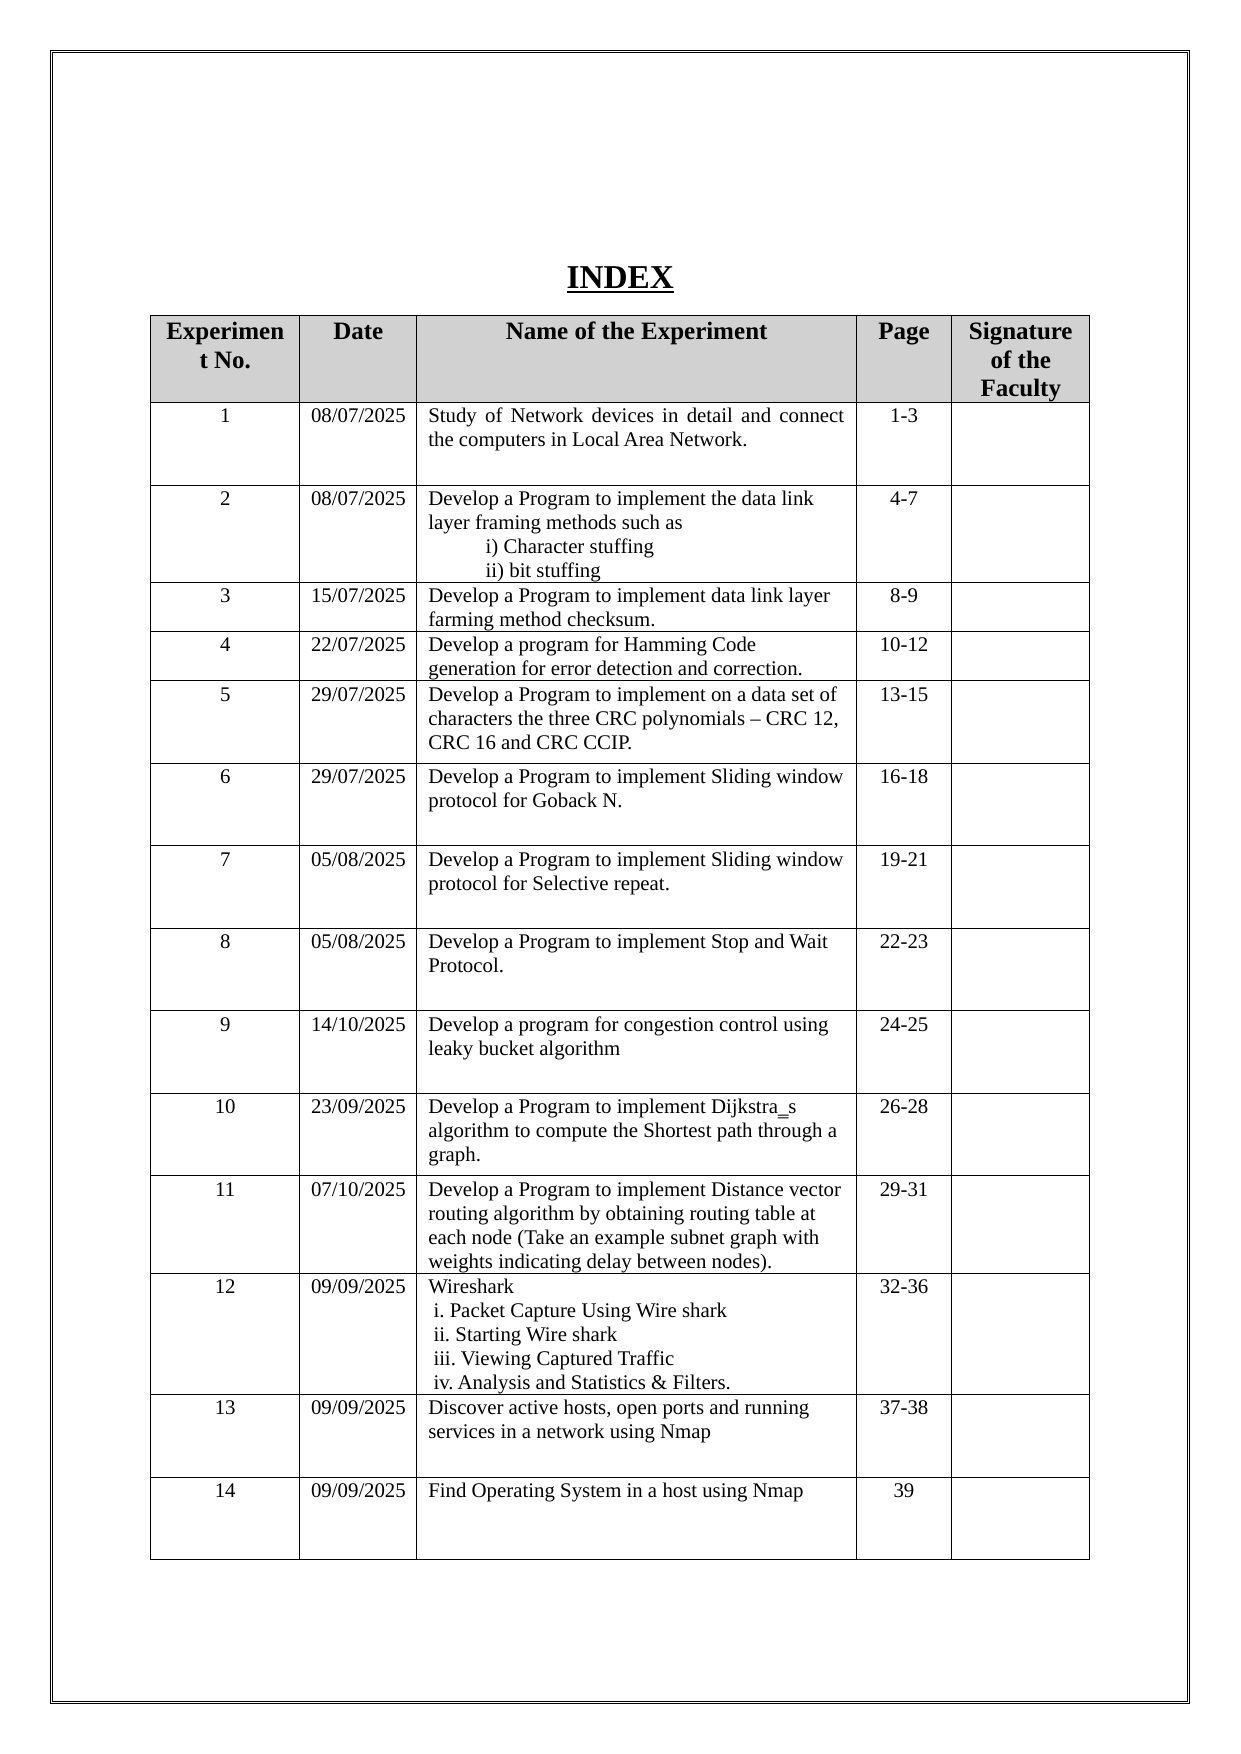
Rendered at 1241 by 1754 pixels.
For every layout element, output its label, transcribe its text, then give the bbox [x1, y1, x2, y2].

table_cell 13-15 [857, 681, 951, 763]
table_cell 08/07/2025 [300, 486, 416, 582]
table_cell 24-25 [857, 1011, 951, 1093]
table_cell [952, 1395, 1089, 1477]
table_cell 32-36 [857, 1274, 951, 1394]
table_cell 22-23 [857, 929, 951, 1010]
table_cell [952, 486, 1089, 582]
table_cell 14/10/2025 [300, 1011, 416, 1093]
table_cell 39 [857, 1478, 951, 1559]
table_cell Develop a program for congestion control using leaky bucket algorithm [417, 1011, 856, 1093]
table_cell 29/07/2025 [300, 681, 416, 763]
table_header Name of the Experiment [417, 316, 856, 402]
table_cell [952, 1274, 1089, 1394]
table_cell 7 [151, 846, 299, 928]
table_cell [952, 1478, 1089, 1559]
table_header Signature of the Faculty [952, 316, 1089, 402]
table_cell [952, 583, 1089, 631]
table_cell 1 [151, 403, 299, 485]
table_cell Find Operating System in a host using Nmap [417, 1478, 856, 1559]
table_cell 19-21 [857, 846, 951, 928]
table_cell 09/09/2025 [300, 1395, 416, 1477]
table_cell 13 [151, 1395, 299, 1477]
table_cell 6 [151, 764, 299, 845]
table_cell [952, 403, 1089, 485]
table_cell [952, 681, 1089, 763]
table_cell 11 [151, 1176, 299, 1273]
table_cell 12 [151, 1274, 299, 1394]
table_cell 8-9 [857, 583, 951, 631]
table_cell 5 [151, 681, 299, 763]
table_cell [952, 1176, 1089, 1273]
table_cell Wireshark i. Packet Capture Using Wire shark ii. Starting Wire shark iii. Viewing Captured Traffic iv. Analysis and Statistics & Filters. [417, 1274, 856, 1394]
table_cell 8 [151, 929, 299, 1010]
table_cell 4 [151, 632, 299, 680]
table_cell 14 [151, 1478, 299, 1559]
table_cell 07/10/2025 [300, 1176, 416, 1273]
table_cell Develop a program for Hamming Code generation for error detection and correction. [417, 632, 856, 680]
table_cell 29/07/2025 [300, 764, 416, 845]
table_cell [952, 929, 1089, 1010]
table_cell 05/08/2025 [300, 929, 416, 1010]
table_header Date [300, 316, 416, 402]
table_cell 09/09/2025 [300, 1274, 416, 1394]
table_cell 22/07/2025 [300, 632, 416, 680]
table_cell Develop a Program to implement Sliding window protocol for Goback N. [417, 764, 856, 845]
table_cell 2 [151, 486, 299, 582]
table_cell [952, 632, 1089, 680]
table_cell Discover active hosts, open ports and running services in a network using Nmap [417, 1395, 856, 1477]
table_cell 08/07/2025 [300, 403, 416, 485]
table_cell [952, 764, 1089, 845]
table_cell 10 [151, 1094, 299, 1175]
table_cell 1-3 [857, 403, 951, 485]
table_cell Develop a Program to implement data link layer farming method checksum. [417, 583, 856, 631]
table_cell [952, 846, 1089, 928]
table_cell 9 [151, 1011, 299, 1093]
table_cell Develop a Program to implement Dijkstra‗s algorithm to compute the Shortest path through a graph. [417, 1094, 856, 1175]
table_cell 10-12 [857, 632, 951, 680]
table_cell Develop a Program to implement Distance vector routing algorithm by obtaining routing table at each node (Take an example subnet graph with weights indicating delay between nodes). [417, 1176, 856, 1273]
table_cell [952, 1011, 1089, 1093]
table_cell 3 [151, 583, 299, 631]
table_cell Develop a Program to implement on a data set of characters the three CRC polynomials – CRC 12, CRC 16 and CRC CCIP. [417, 681, 856, 763]
table_cell 05/08/2025 [300, 846, 416, 928]
table_cell Develop a Program to implement the data link layer framing methods such as i) Character stuffing ii) bit stuffing [417, 486, 856, 582]
table_cell 09/09/2025 [300, 1478, 416, 1559]
table_cell Develop a Program to implement Stop and Wait Protocol. [417, 929, 856, 1010]
table_cell Develop a Program to implement Sliding window protocol for Selective repeat. [417, 846, 856, 928]
table_cell Study of Network devices in detail and connect the computers in Local Area Network. [417, 403, 856, 485]
table_cell 37-38 [857, 1395, 951, 1477]
table_cell 29-31 [857, 1176, 951, 1273]
table_cell 4-7 [857, 486, 951, 582]
table_header Page [857, 316, 951, 402]
table_cell 16-18 [857, 764, 951, 845]
table_cell 26-28 [857, 1094, 951, 1175]
table_cell 23/09/2025 [300, 1094, 416, 1175]
subtitle INDEX [150, 257, 1090, 296]
table_header Experiment No. [151, 316, 299, 402]
table_cell [952, 1094, 1089, 1175]
table_cell 15/07/2025 [300, 583, 416, 631]
